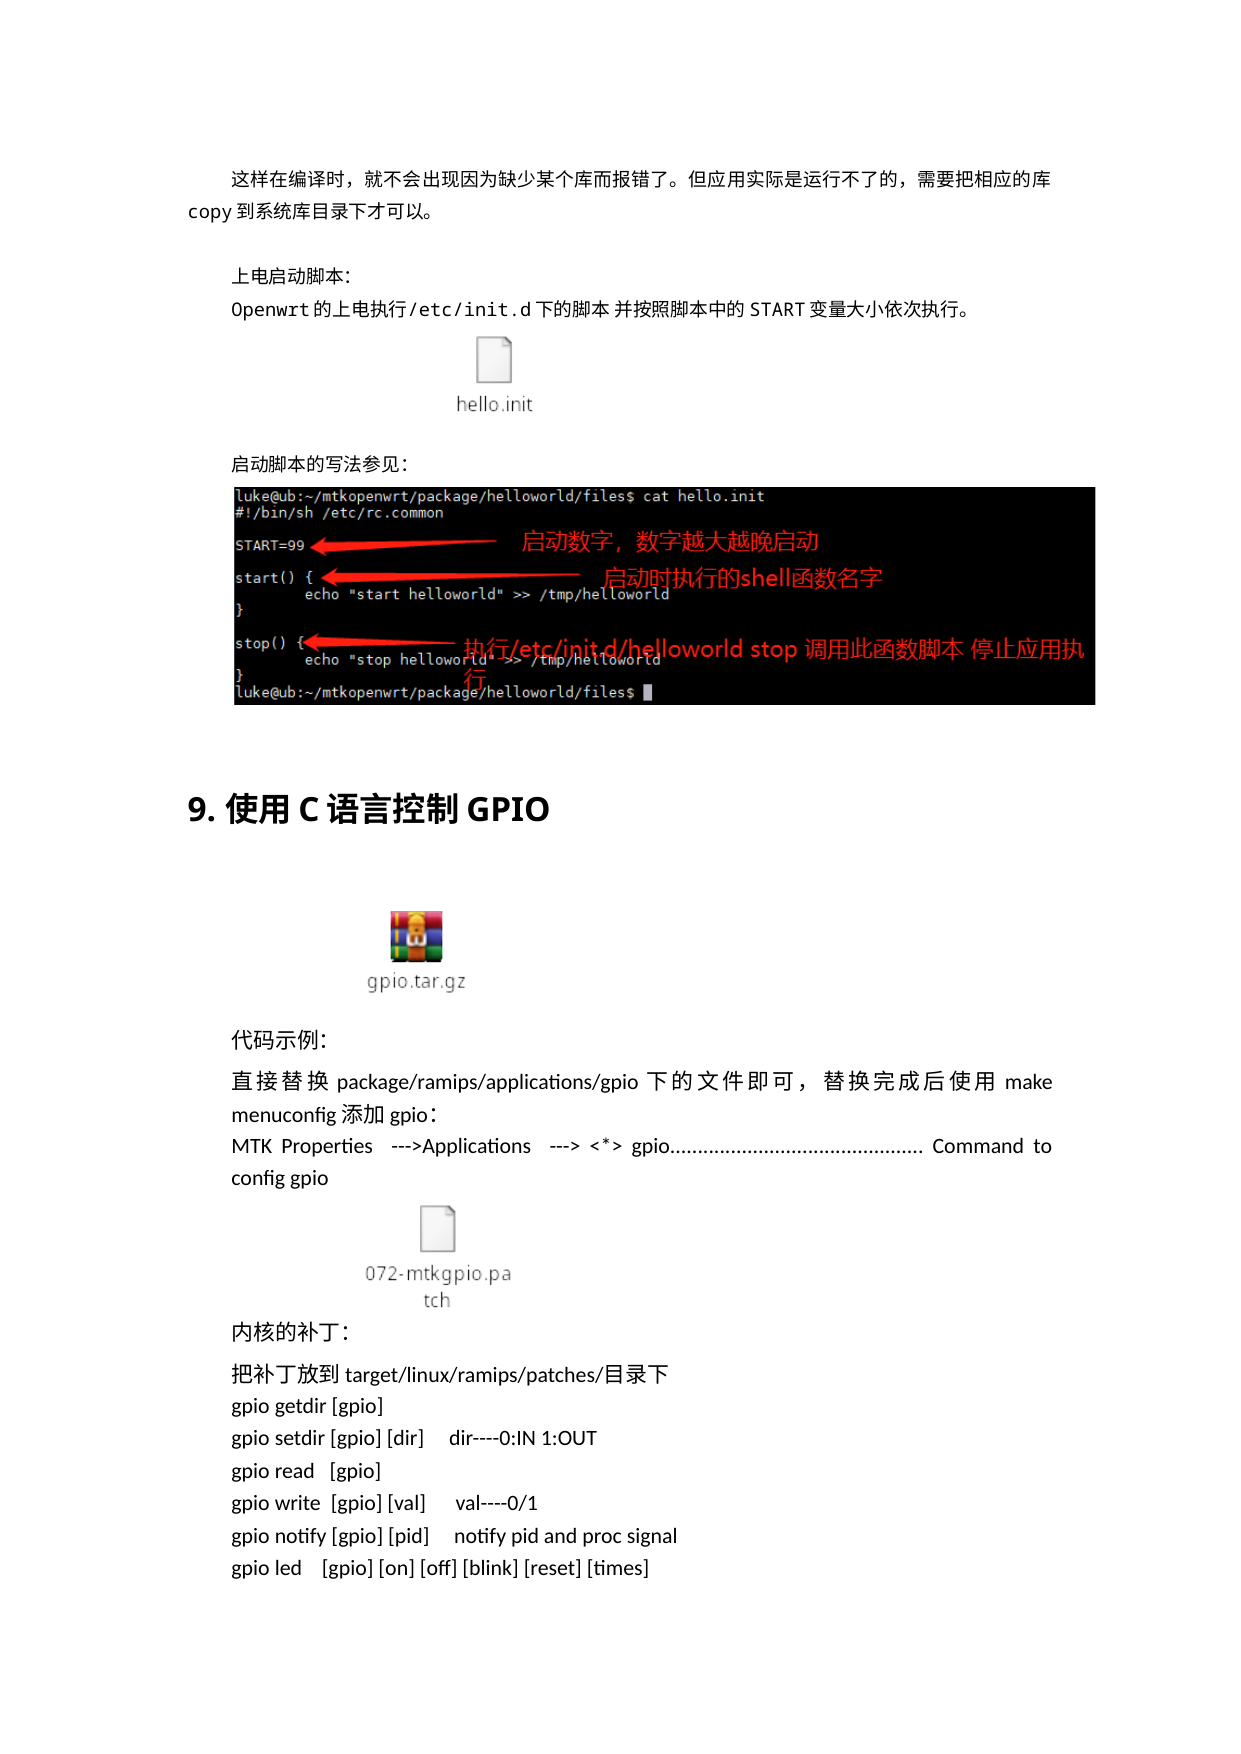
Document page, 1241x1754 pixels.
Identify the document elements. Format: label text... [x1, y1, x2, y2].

text 直接替换package/ramips/applications/gpio下的文件即可，替换完成后使用make menuconfig 添加gpio： [231, 1064, 1053, 1129]
text 内核的补丁： [231, 1194, 1053, 1356]
subtitle 使用C语言控制GPIO [187, 774, 1053, 839]
picture [231, 487, 1096, 705]
text gpio notify [gpio] [pid] notify pid and proc signal [231, 1519, 1053, 1551]
text 上电启动脚本： [187, 259, 1053, 292]
text 这样在编译时，就不会出现因为缺少某个库而报错了。但应用实际是运行不了的，需要把相应的库copy到系统库目录下才可以。 [187, 162, 1053, 227]
text MTK Properties --->Applications ---> <*> gpio.............................................. Command to config gpio [231, 1129, 1053, 1194]
text 把补丁放到target/linux/ramips/patches/目录下 [231, 1356, 1053, 1389]
text Openwrt的上电执行/etc/init.d下的脚本 并按照脚本中的START变量大小依次执行。 [187, 292, 1053, 324]
text 启动脚本的写法参见： [187, 324, 1053, 487]
text gpio read [gpio] [231, 1454, 1053, 1486]
text gpio getdir [gpio] [231, 1389, 1053, 1421]
text gpio setdir [gpio] [dir] dir----0:IN 1:OUT [231, 1421, 1053, 1454]
text gpio led [gpio] [on] [off] [blink] [reset] [times] [231, 1551, 1053, 1584]
text gpio write [gpio] [val] val----0/1 [231, 1486, 1053, 1519]
text 代码示例： [231, 901, 1053, 1064]
